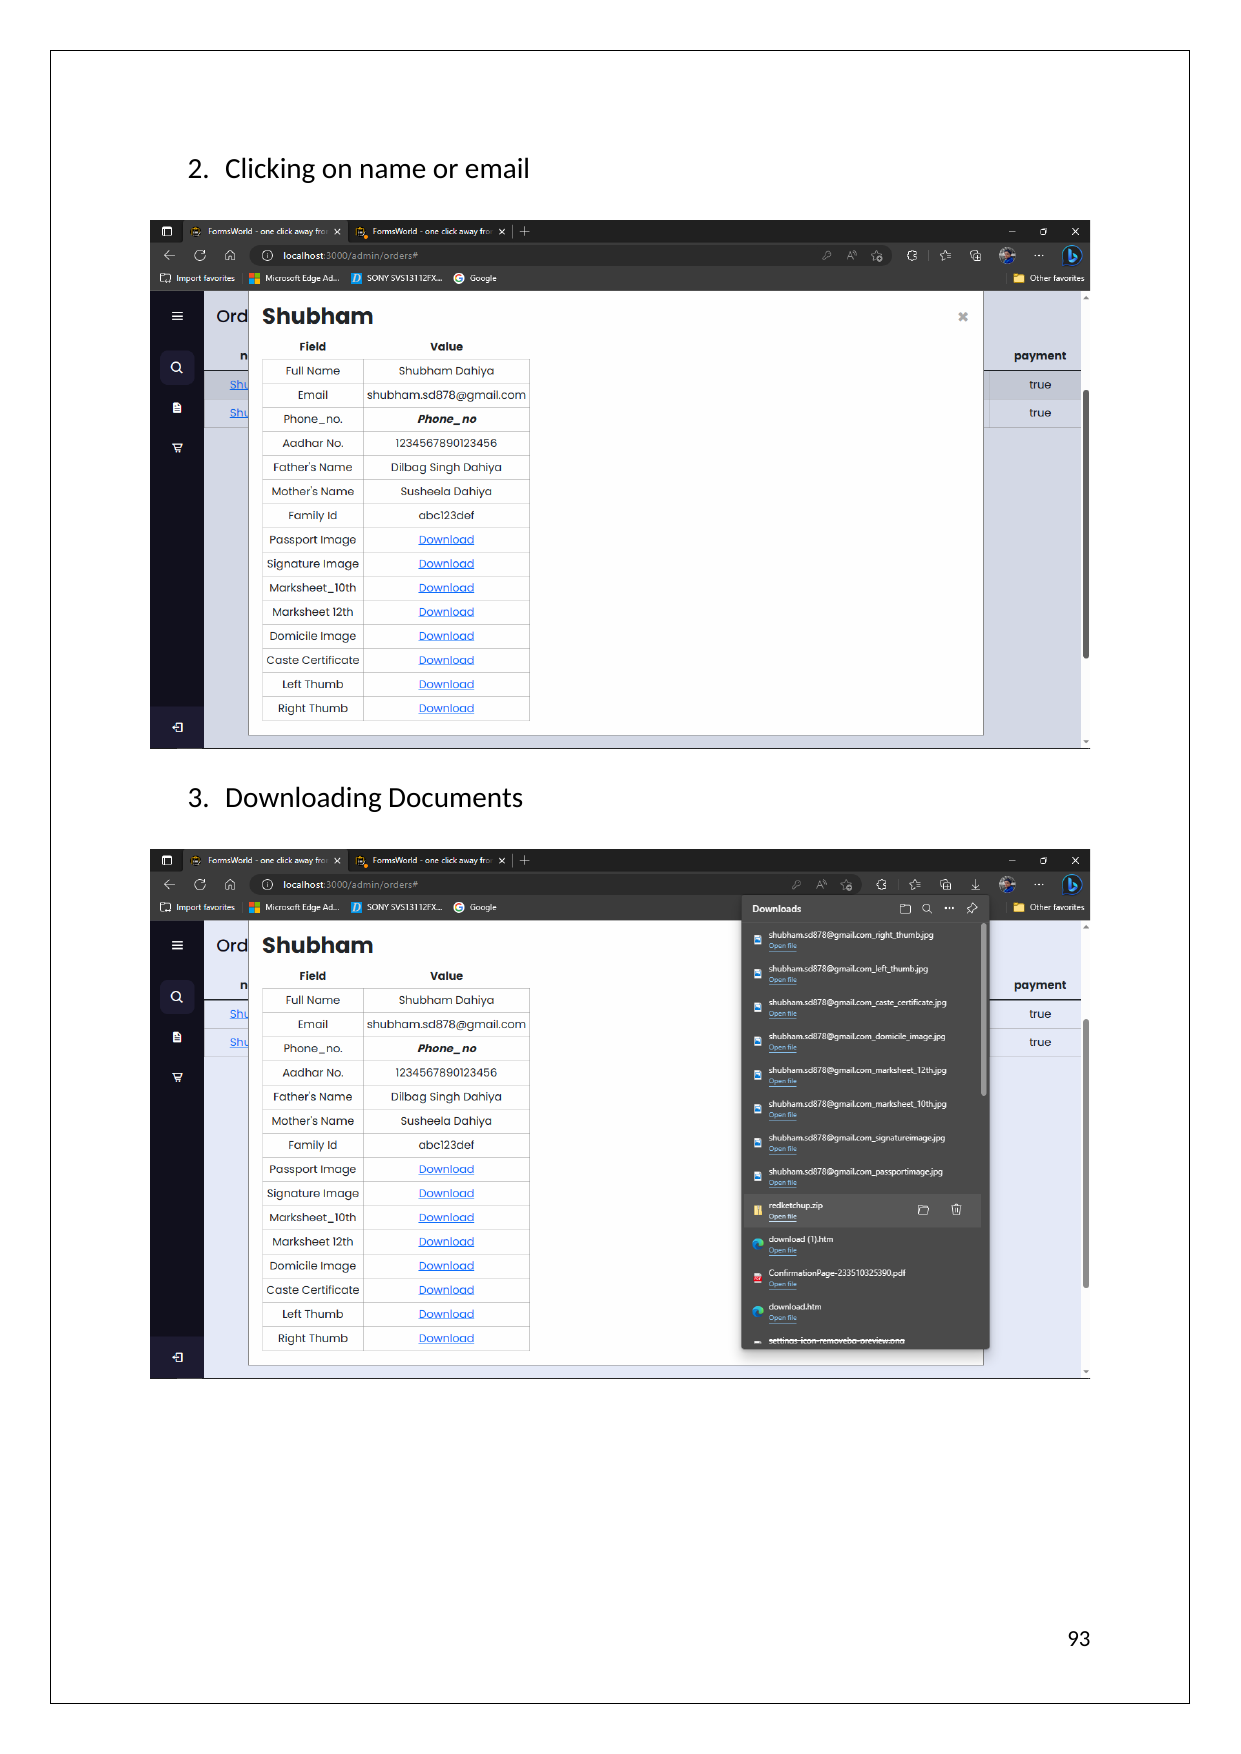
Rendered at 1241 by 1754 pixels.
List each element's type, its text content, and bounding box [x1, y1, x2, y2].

picture [150, 220, 1091, 749]
list Downloading Documents [187, 779, 1090, 815]
picture [150, 849, 1091, 1379]
list Clicking on name or email [187, 150, 1090, 186]
